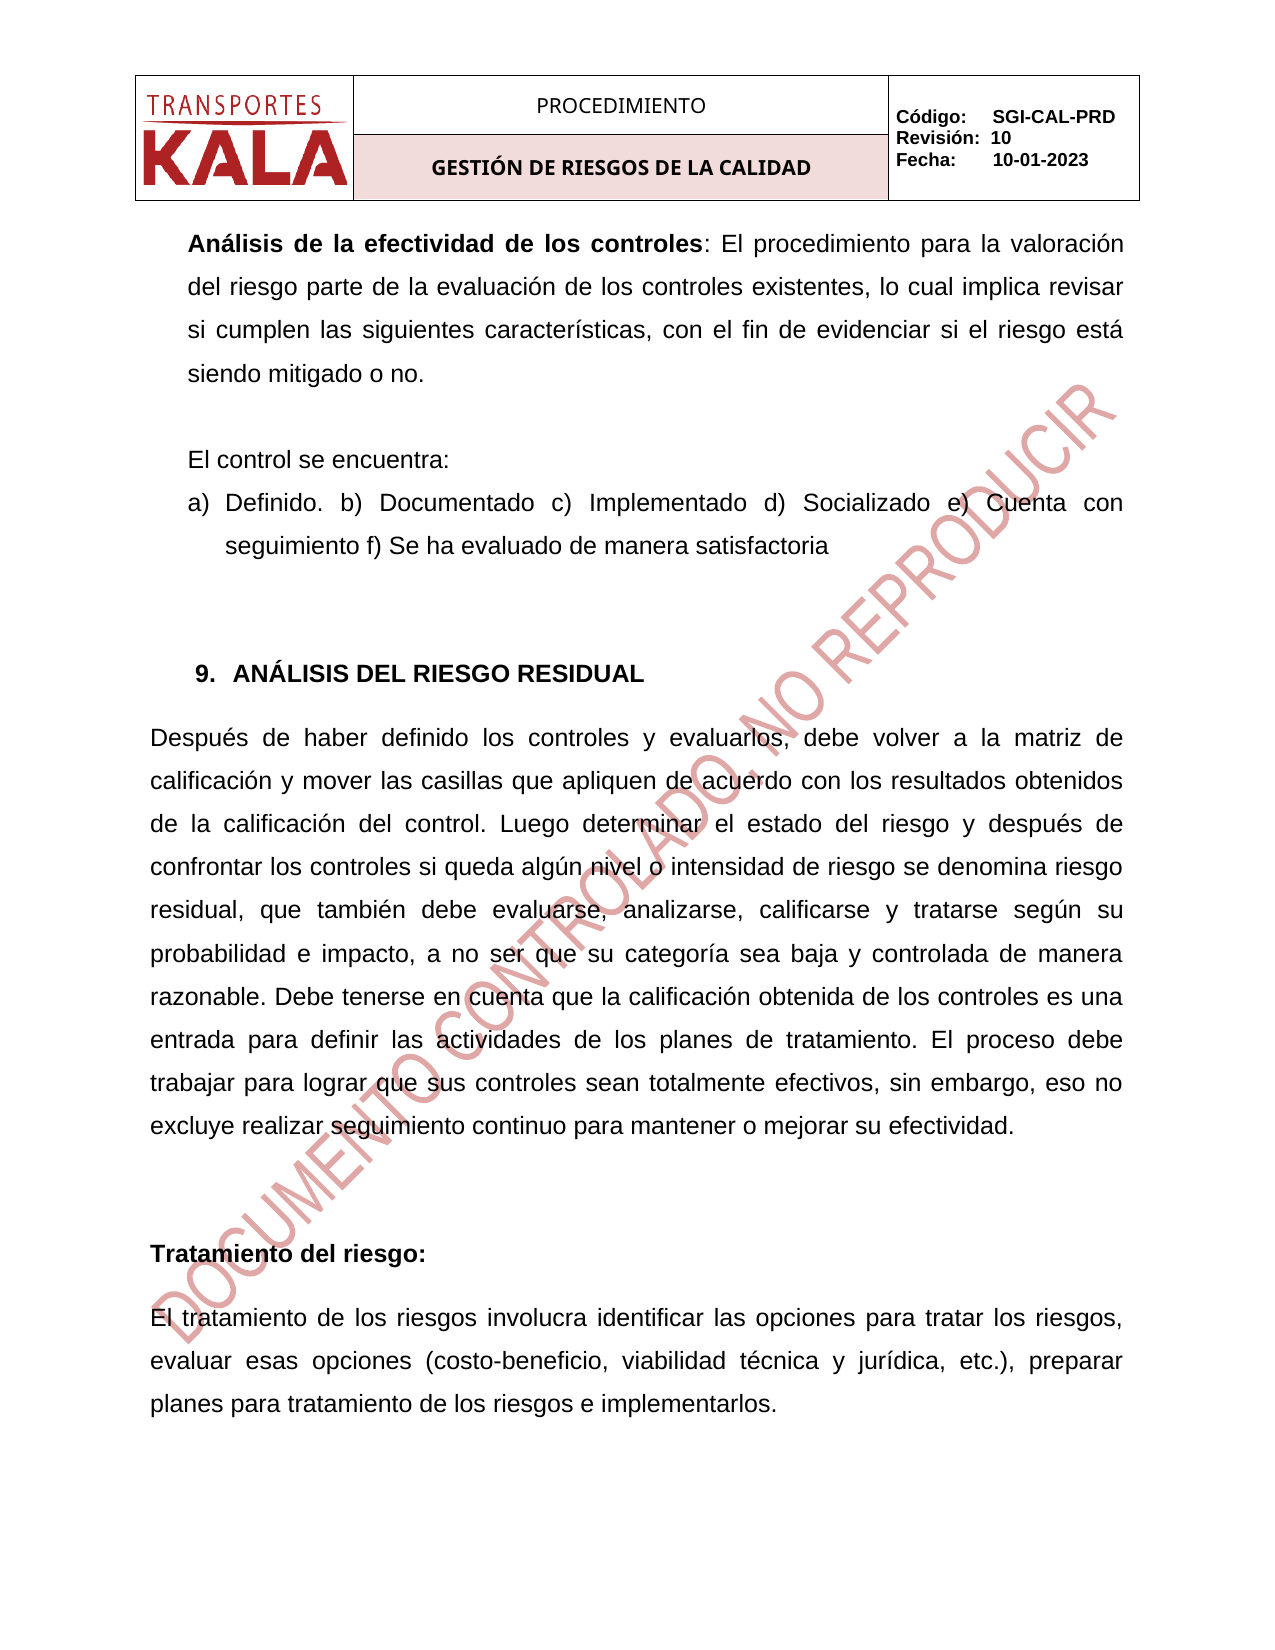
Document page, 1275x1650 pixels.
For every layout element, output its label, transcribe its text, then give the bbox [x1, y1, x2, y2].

list El control se encuentra: [187, 445, 1125, 474]
text Tratamiento del riesgo: [150, 1239, 1125, 1268]
list Definido. b) Documentado c) Implementado d) Socializado e) Cuenta con seguimiento f) Se ha evaluado de manera satisfactoria [187, 488, 1125, 560]
list Análisis de la efectividad de los controles: El procedimiento para la valoración del riesgo parte de la evaluación de los controles existentes, lo cual implica revisar si cumplen las siguientes características, con el fin de evidenciar si el riesgo está siendo mitigado o no. [187, 229, 1125, 387]
picture [142, 90, 348, 185]
list ANÁLISIS DEL RIESGO RESIDUAL [195, 659, 1125, 688]
text El tratamiento de los riesgos involucra identificar las opciones para tratar los riesgos, evaluar esas opciones (costo-beneficio, viabilidad técnica y jurídica, etc.), preparar planes para tratamiento de los riesgos e implementarlos. [150, 1303, 1125, 1418]
text Después de haber definido los controles y evaluarlos, debe volver a la matriz de calificación y mover las casillas que apliquen de acuerdo con los resultados obtenidos de la calificación del control. Luego determinar el estado del riesgo y después de confrontar los controles si queda algún nivel o intensidad de riesgo se denomina riesgo residual, que también debe evaluarse, analizarse, calificarse y tratarse según su probabilidad e impacto, a no ser que su categoría sea baja y controlada de manera razonable. Debe tenerse en cuenta que la calificación obtenida de los controles es una entrada para definir las actividades de los planes de tratamiento. El proceso debe trabajar para lograr que sus controles sean totalmente efectivos, sin embargo, eso no excluye realizar seguimiento continuo para mantener o mejorar su efectividad. [150, 723, 1125, 1140]
